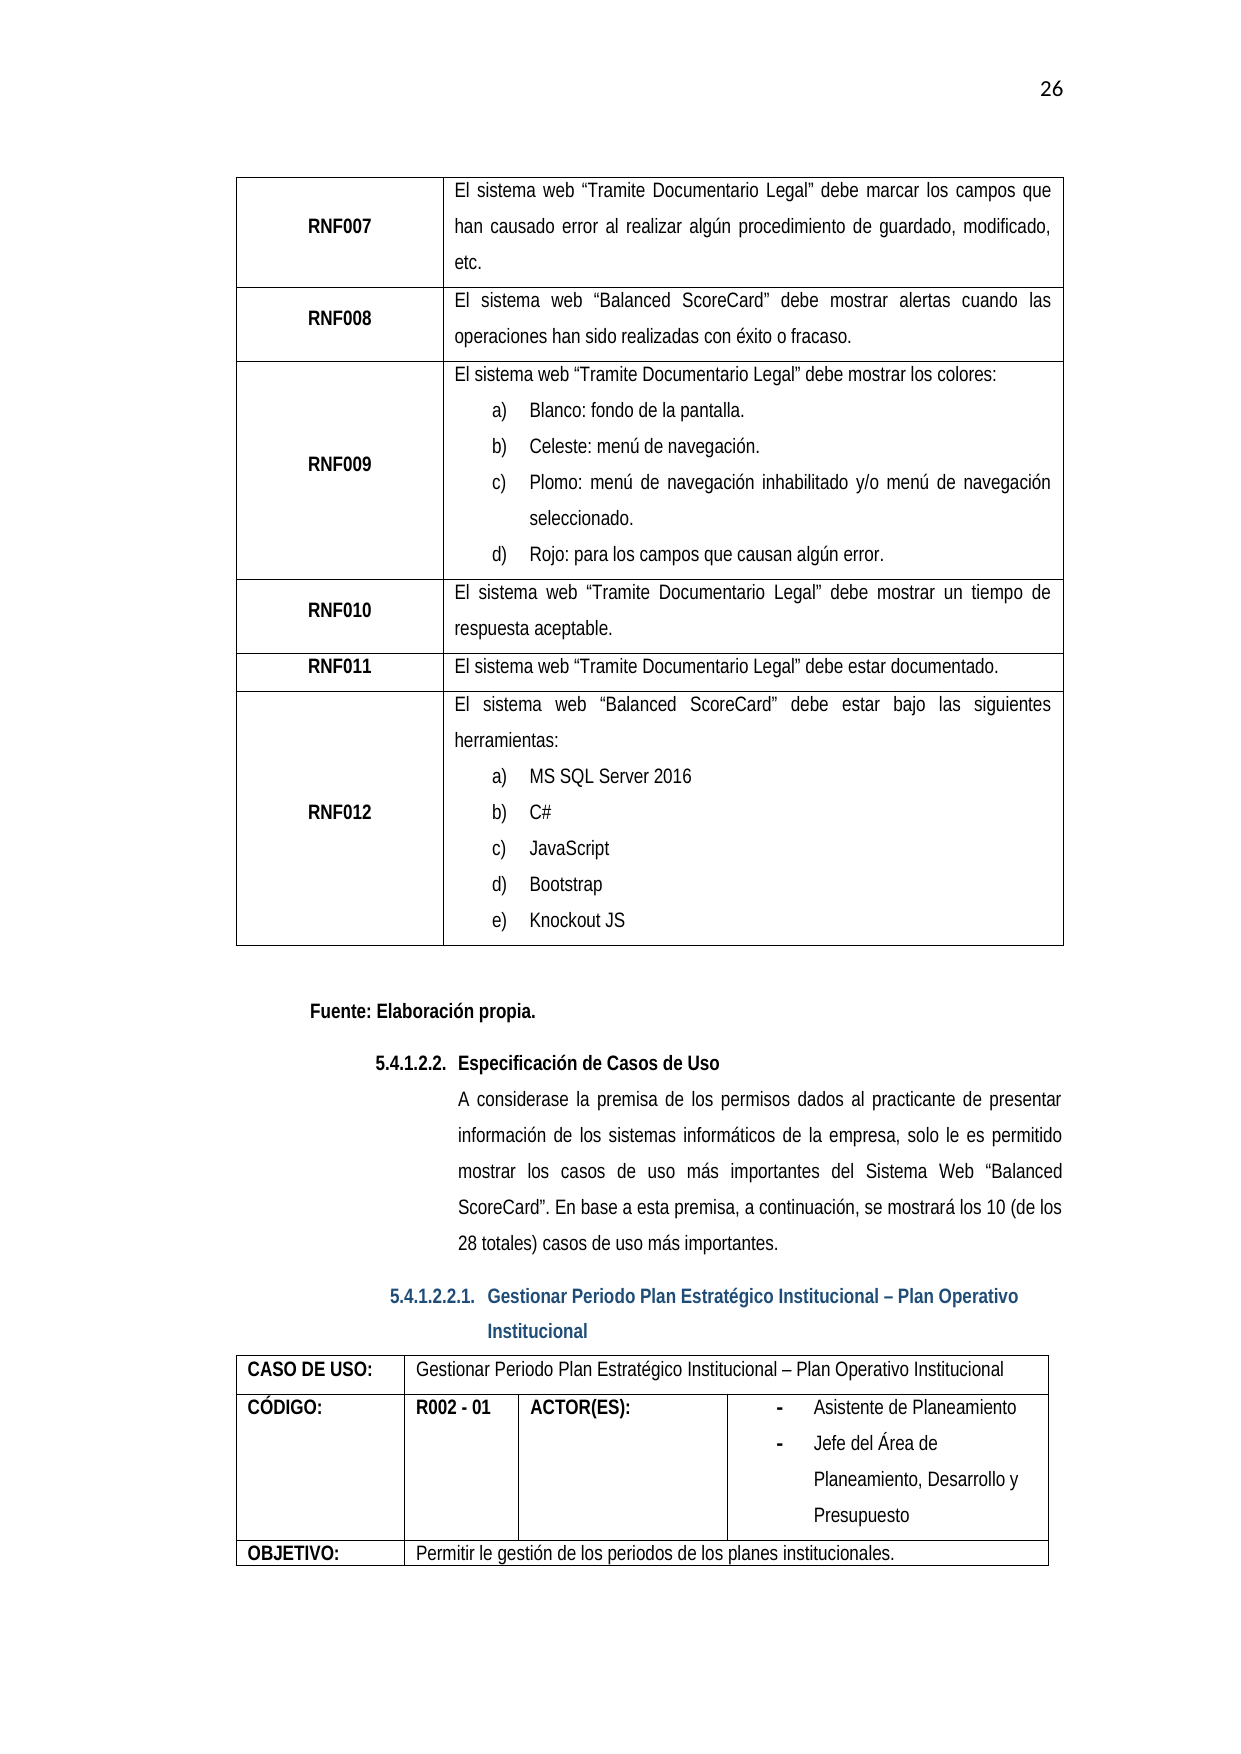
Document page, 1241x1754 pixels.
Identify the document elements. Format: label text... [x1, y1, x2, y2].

table_header Gestionar Periodo Plan Estratégico Institucional – Plan Operativo Institucional [405, 1356, 1048, 1393]
table_cell RNF008 [237, 288, 443, 361]
table_cell CÓDIGO: [237, 1395, 404, 1540]
table_cell El sistema web “Tramite Documentario Legal” debe mostrar un tiempo de respuesta aceptable. [444, 580, 1063, 653]
table_header CASO DE USO: [237, 1356, 404, 1393]
table_cell RNF012 [237, 692, 443, 945]
table_cell RNF011 [237, 654, 443, 691]
list A considerase la premisa de los permisos dados al practicante de presentar información de los sistemas informáticos de la empresa, solo le es permitido mostrar los casos de uso más importantes del Sistema Web “Balanced ScoreCard”. En base a esta premisa, a continuación, se mostrará los 10 (de los 28 totales) casos de uso más importantes. [458, 1087, 1063, 1255]
table_cell OBJETIVO: [237, 1541, 404, 1565]
table_cell ACTOR(ES): [519, 1395, 727, 1540]
list Especificación de Casos de Uso [375, 1051, 1063, 1075]
table_cell El sistema web “Balanced ScoreCard” debe estar bajo las siguientes herramientas: MS SQL Server 2016 C# JavaScript Bootstrap Knockout JS [444, 692, 1063, 945]
table_cell Permitir le gestión de los periodos de los planes institucionales. [405, 1541, 1048, 1565]
table_cell R002 - 01 [405, 1395, 518, 1540]
table_cell El sistema web “Tramite Documentario Legal” debe estar documentado. [444, 654, 1063, 691]
table_cell RNF010 [237, 580, 443, 653]
table_cell El sistema web “Tramite Documentario Legal” debe mostrar los colores: Blanco: fondo de la pantalla. Celeste: menú de navegación. Plomo: menú de navegación inhabilitado y/o menú de navegación seleccionado. Rojo: para los campos que causan algún error. [444, 362, 1063, 579]
table_cell El sistema web “Tramite Documentario Legal” debe marcar los campos que han causado error al realizar algún procedimiento de guardado, modificado, etc. [444, 178, 1063, 287]
table_cell Asistente de Planeamiento Jefe del Área de Planeamiento, Desarrollo y Presupuesto [728, 1395, 1048, 1540]
table_cell El sistema web “Balanced ScoreCard” debe mostrar alertas cuando las operaciones han sido realizadas con éxito o fracaso. [444, 288, 1063, 361]
text Fuente: Elaboración propia. [310, 999, 1063, 1023]
list Gestionar Periodo Plan Estratégico Institucional – Plan Operativo Institucional [390, 1283, 1063, 1343]
table_cell RNF007 [237, 178, 443, 287]
table_cell RNF009 [237, 362, 443, 579]
